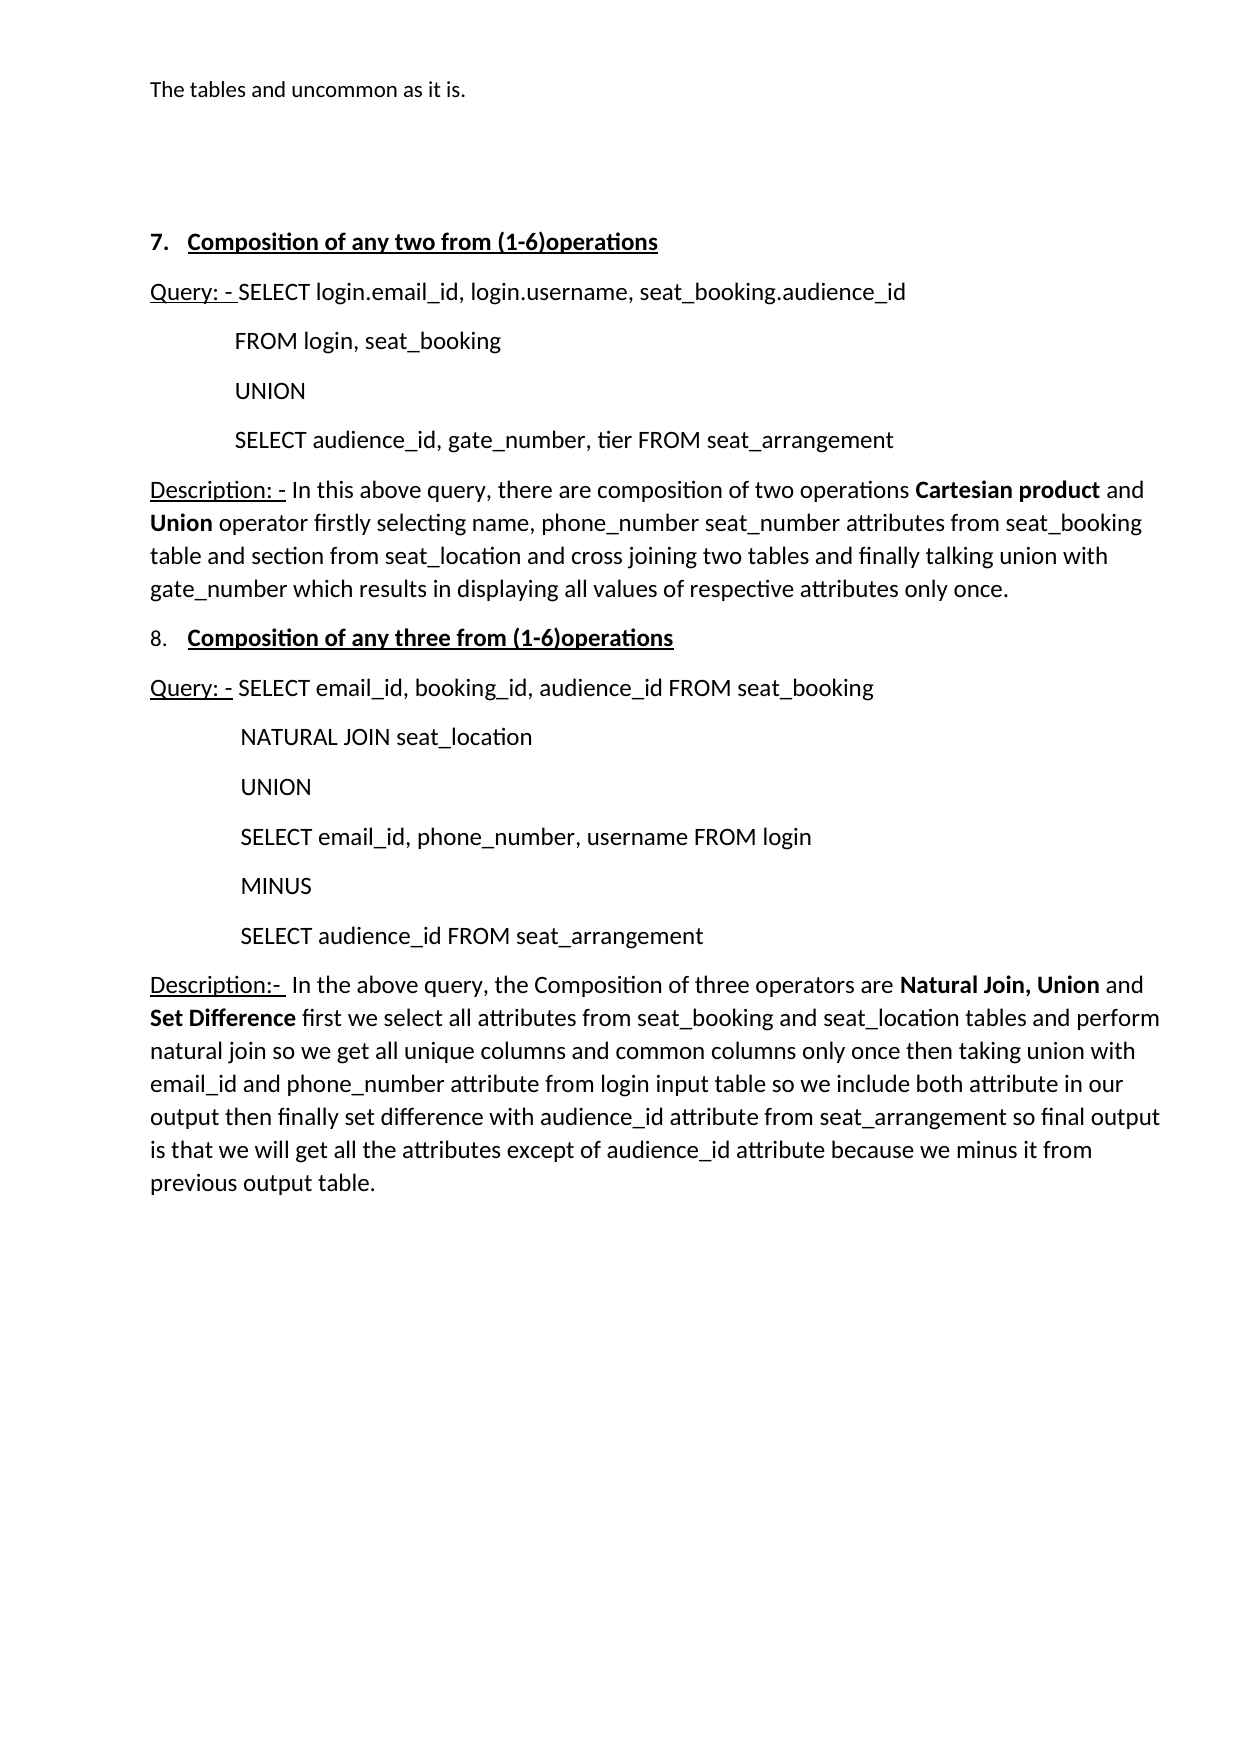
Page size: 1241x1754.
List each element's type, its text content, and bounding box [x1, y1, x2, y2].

text FROM login, seat_booking [150, 325, 1165, 356]
text Description: - In this above query, there are composition of two operations Cartesian product and Union operator firstly selecting name, phone_number seat_number attributes from seat_booking table and section from seat_location and cross joining two tables and finally talking union with gate_number which results in displaying all values of respective attributes only once. [150, 474, 1165, 603]
text UNION [150, 771, 1165, 802]
list Composition of any two from (1-6)operations [150, 226, 1165, 257]
text SELECT audience_id, gate_number, tier FROM seat_arrangement [150, 424, 1165, 455]
text SELECT email_id, phone_number, username FROM login [150, 821, 1165, 851]
text UNION [150, 375, 1165, 405]
text Description:- In the above query, the Composition of three operators are Natural Join, Union and Set Difference first we select all attributes from seat_booking and seat_location tables and perform natural join so we get all unique columns and common columns only once then taking union with email_id and phone_number attribute from login input table so we include both attribute in our output then finally set difference with audience_id attribute from seat_arrangement so final output is that we will get all the attributes except of audience_id attribute because we minus it from previous output table. [150, 969, 1165, 1197]
text Query: - SELECT email_id, booking_id, audience_id FROM seat_booking [150, 672, 1165, 702]
text NATURAL JOIN seat_location [150, 721, 1165, 752]
list Composition of any three from (1-6)operations [150, 622, 1165, 653]
text The tables and uncommon as it is. [150, 75, 1165, 103]
text Query: - SELECT login.email_id, login.username, seat_booking.audience_id [150, 276, 1165, 306]
text MINUS [150, 870, 1165, 901]
text SELECT audience_id FROM seat_arrangement [150, 920, 1165, 950]
